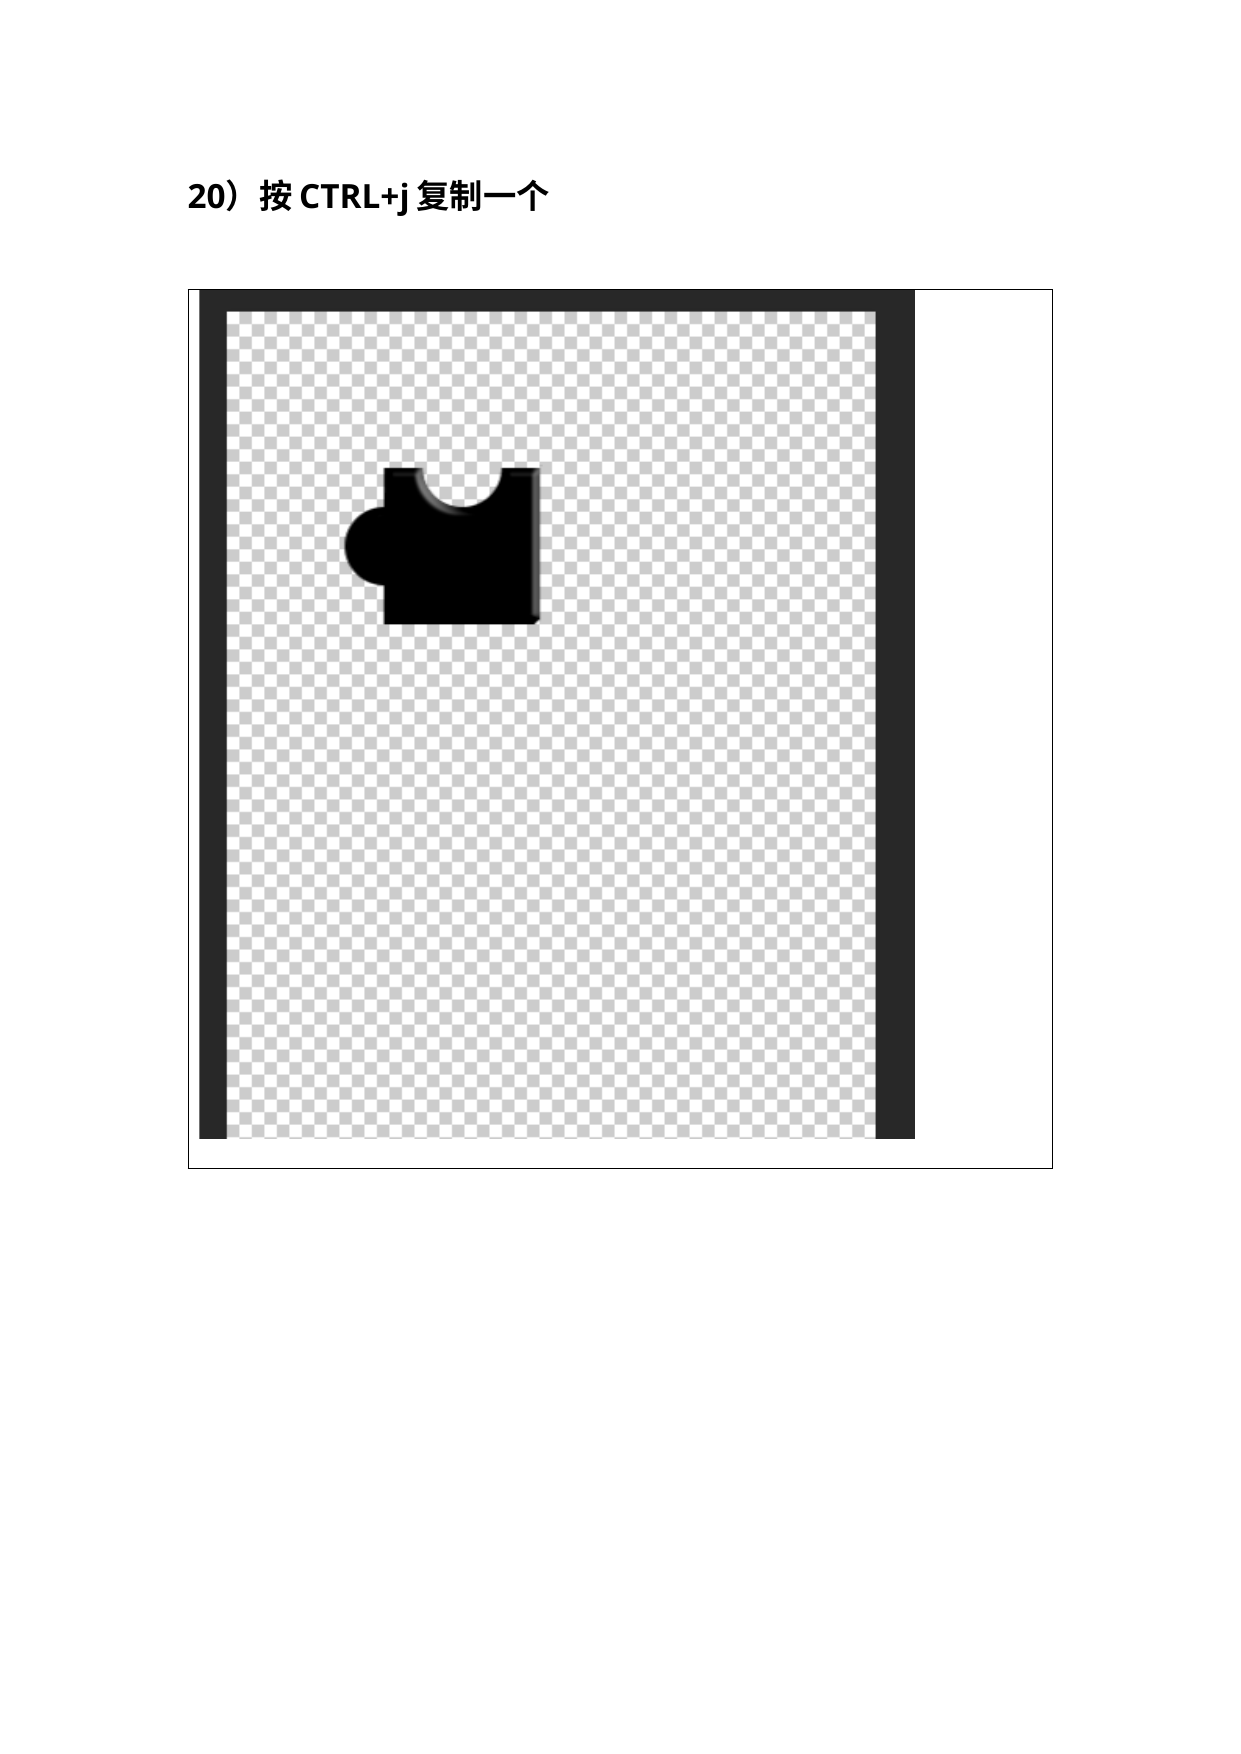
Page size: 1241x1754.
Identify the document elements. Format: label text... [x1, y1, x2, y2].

subtitle 20）按CTRL+j复制一个 [187, 162, 1053, 227]
picture [199, 290, 915, 1139]
table_header [189, 290, 1052, 1168]
